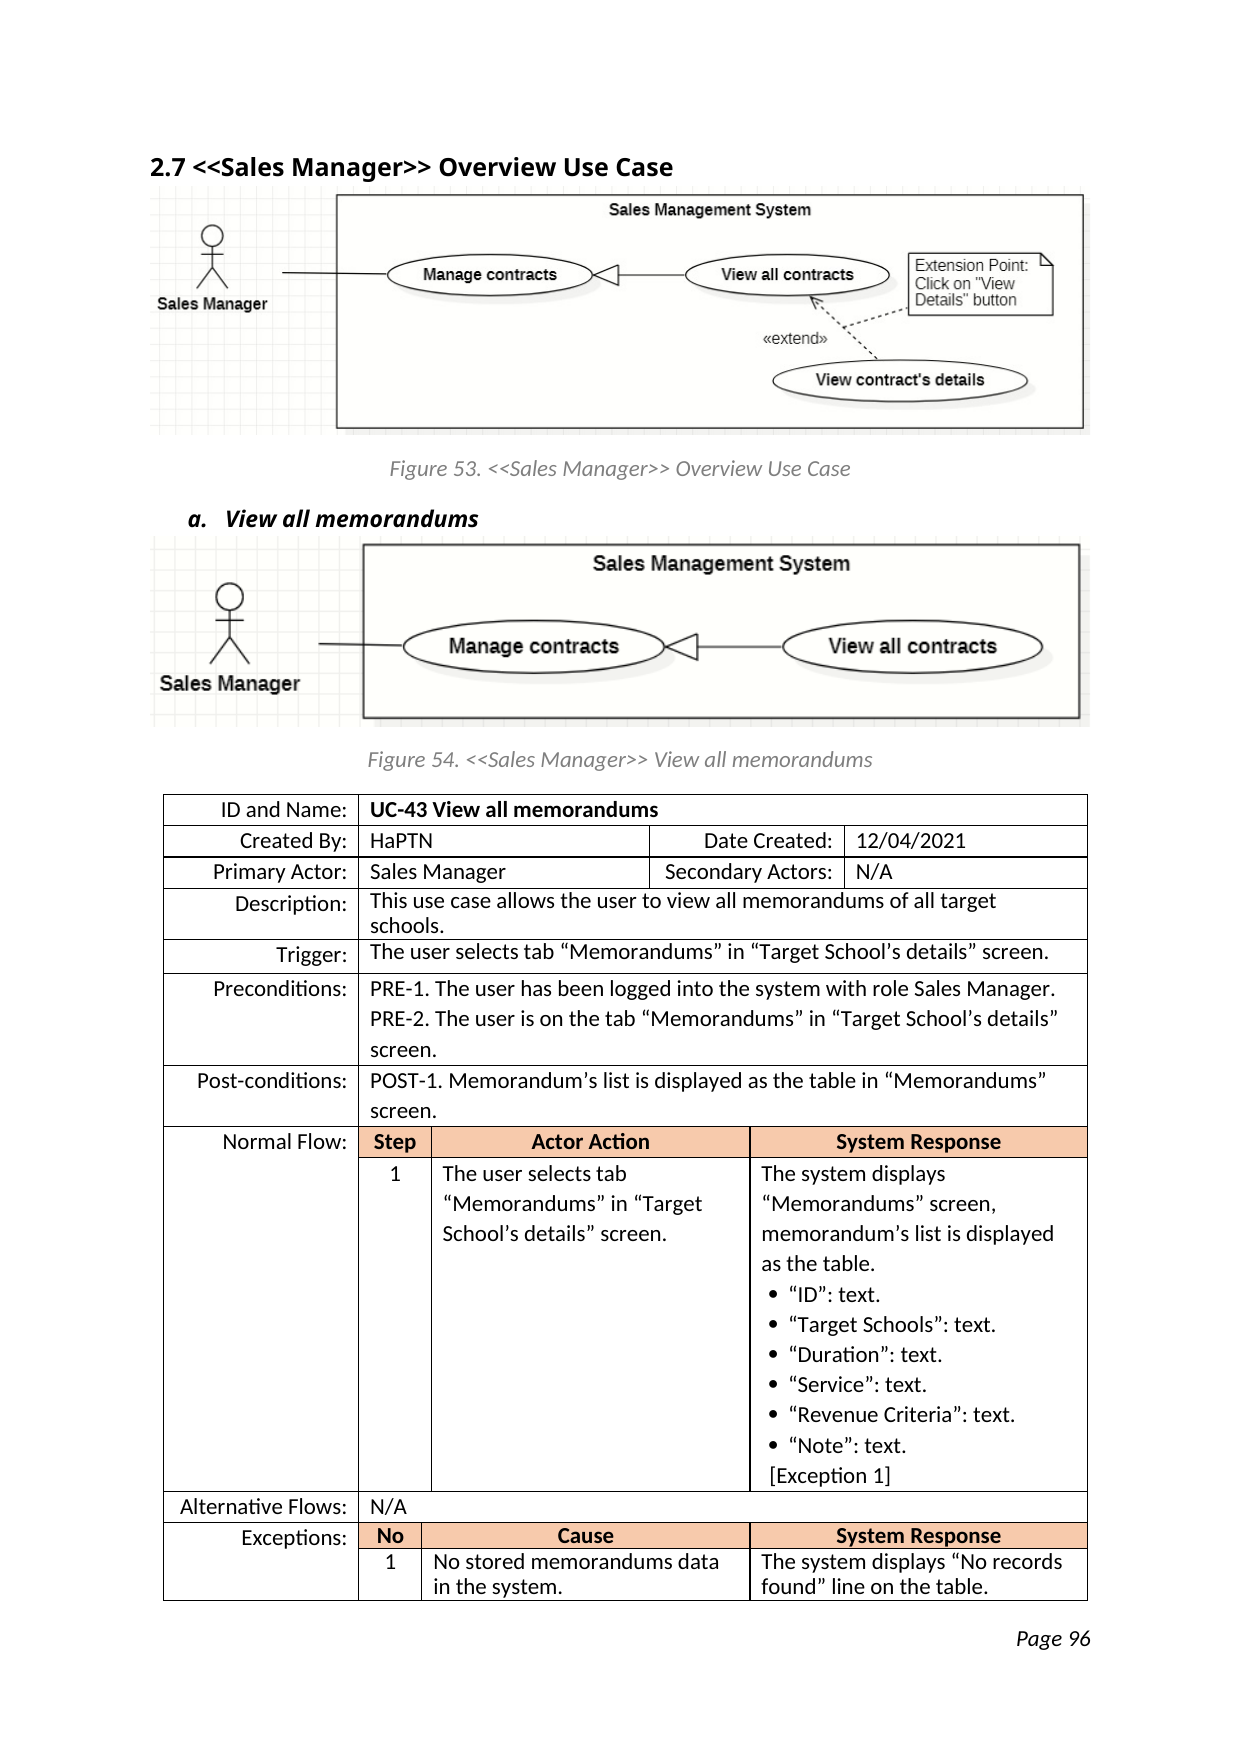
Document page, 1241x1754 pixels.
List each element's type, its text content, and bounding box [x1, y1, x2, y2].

picture [150, 536, 1091, 727]
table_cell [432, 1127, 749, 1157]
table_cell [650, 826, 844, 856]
text Figure 54. <<Sales Manager>> View all memorandums [150, 745, 1093, 773]
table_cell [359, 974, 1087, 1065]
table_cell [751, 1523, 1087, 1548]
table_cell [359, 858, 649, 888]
subtitle 2.7 <<Sales Manager>> Overview Use Case [150, 150, 1093, 184]
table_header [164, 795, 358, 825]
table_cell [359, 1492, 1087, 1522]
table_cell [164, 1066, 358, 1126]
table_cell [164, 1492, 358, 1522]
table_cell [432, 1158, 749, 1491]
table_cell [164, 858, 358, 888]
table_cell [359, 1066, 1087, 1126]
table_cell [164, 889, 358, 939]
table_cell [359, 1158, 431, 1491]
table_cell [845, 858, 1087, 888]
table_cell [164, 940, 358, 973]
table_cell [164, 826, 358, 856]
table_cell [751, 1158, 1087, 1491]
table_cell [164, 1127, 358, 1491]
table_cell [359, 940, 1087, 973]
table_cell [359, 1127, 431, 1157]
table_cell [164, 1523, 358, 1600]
subtitle View all memorandums [187, 503, 1093, 534]
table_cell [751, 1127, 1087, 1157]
text Figure 53. <<Sales Manager>> Overview Use Case [150, 454, 1093, 482]
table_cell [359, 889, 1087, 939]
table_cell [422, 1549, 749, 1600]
picture [150, 186, 1091, 435]
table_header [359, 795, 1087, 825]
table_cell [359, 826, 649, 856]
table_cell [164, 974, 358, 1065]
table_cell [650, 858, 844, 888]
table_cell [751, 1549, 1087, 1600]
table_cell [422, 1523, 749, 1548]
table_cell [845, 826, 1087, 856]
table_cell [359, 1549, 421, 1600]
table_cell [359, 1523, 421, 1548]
